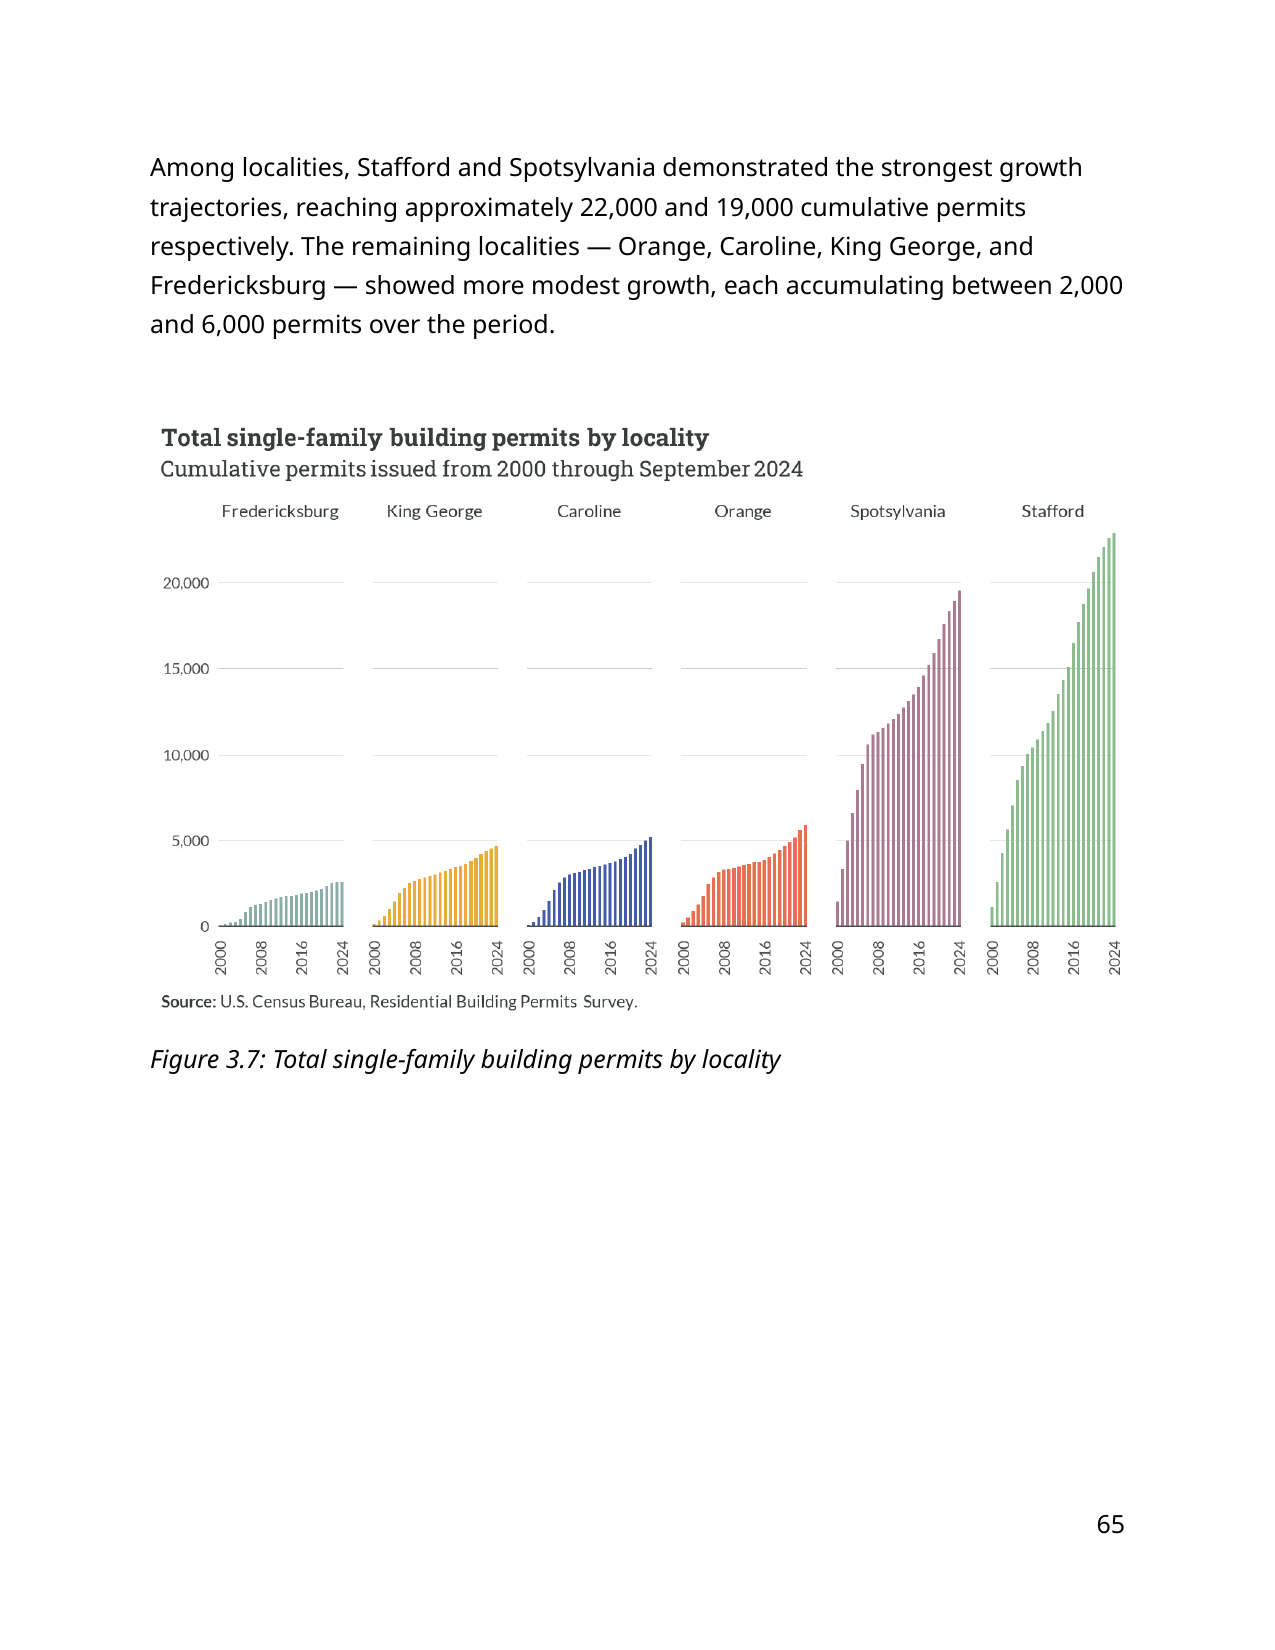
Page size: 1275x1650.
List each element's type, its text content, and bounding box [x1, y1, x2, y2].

picture [150, 418, 1125, 1021]
text Among localities, Stafford and Spotsylvania demonstrated the strongest growth trajectories, reaching approximately 22,000 and 19,000 cumulative permits respectively. The remaining localities — Orange, Caroline, King George, and Fredericksburg — showed more modest growth, each accumulating between 2,000 and 6,000 permits over the period. [150, 150, 1125, 341]
text Figure 3.7: Total single-family building permits by locality [150, 1042, 1125, 1076]
